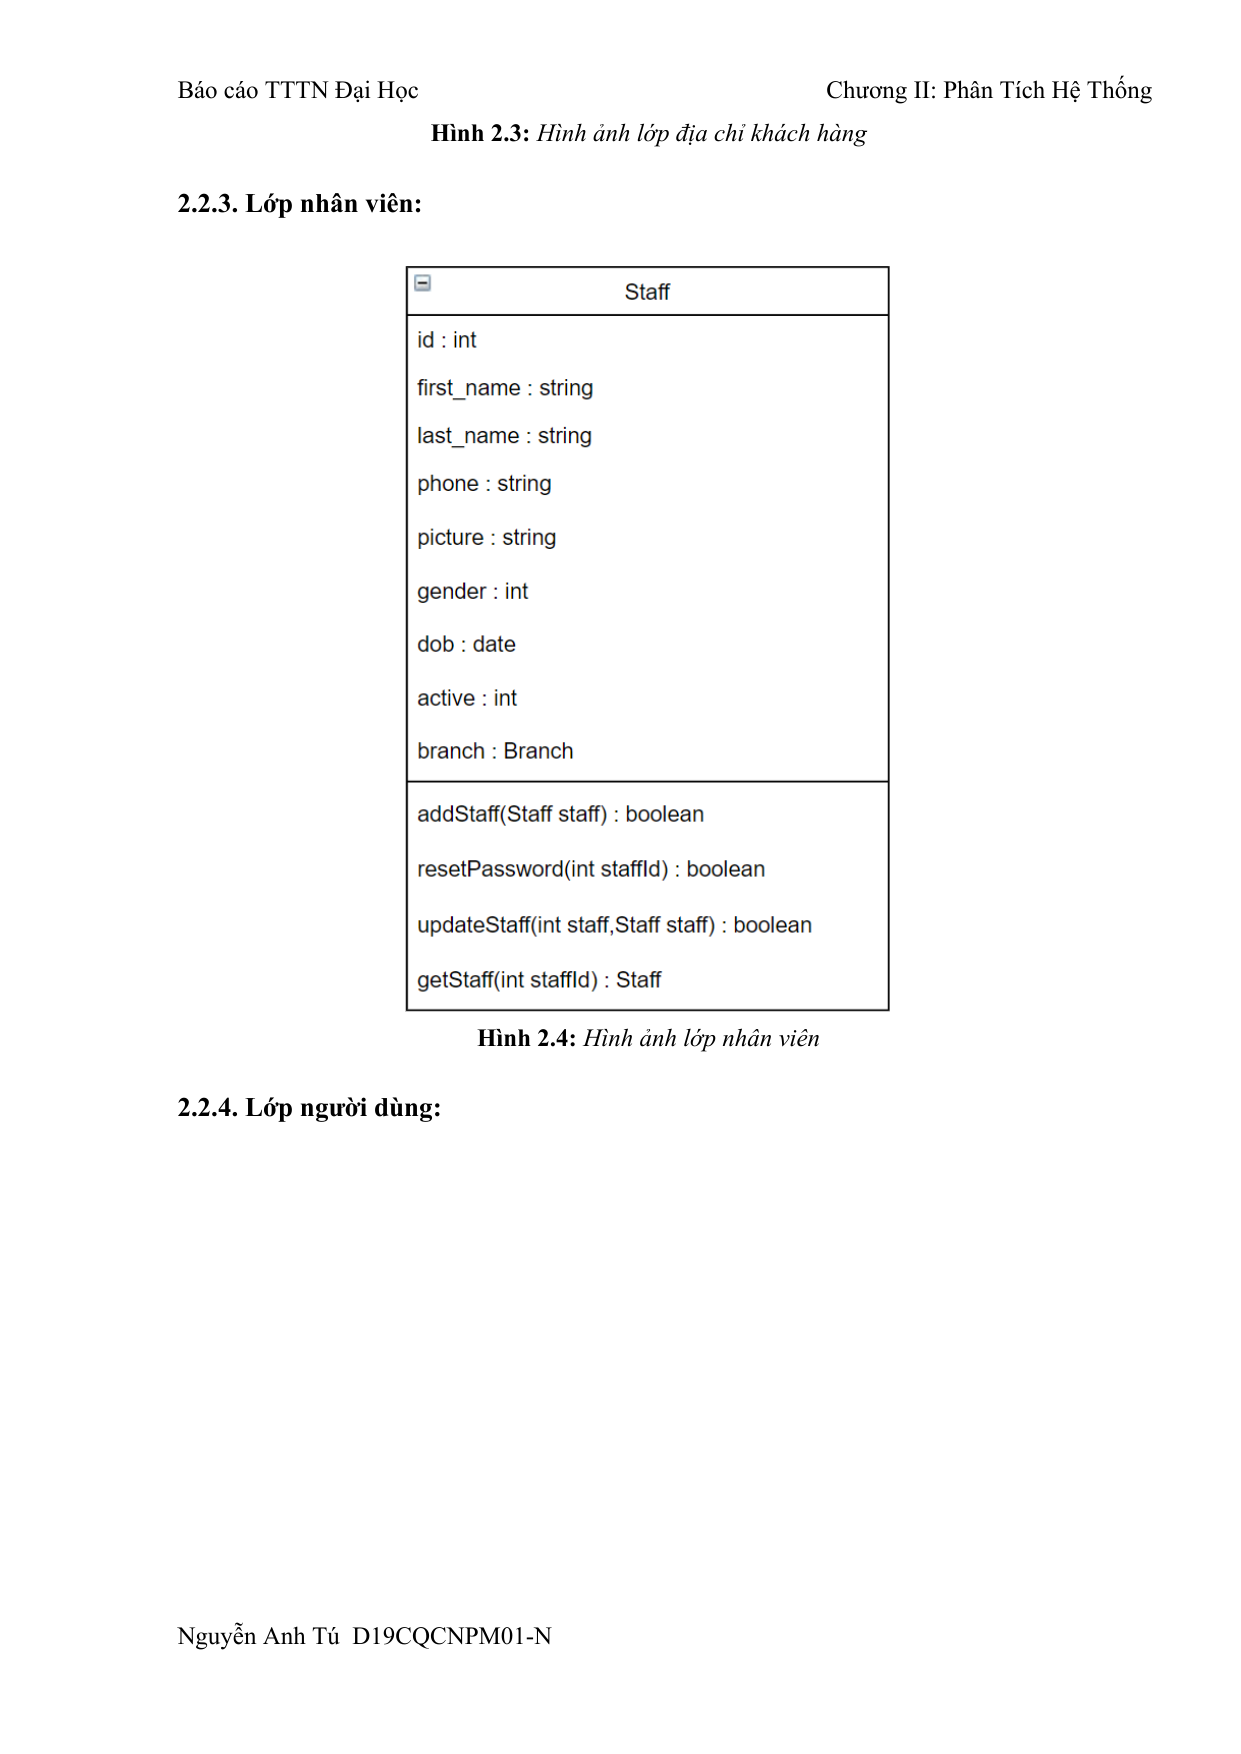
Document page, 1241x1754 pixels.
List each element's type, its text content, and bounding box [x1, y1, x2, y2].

text Hình 2.4: Hình ảnh lớp nhân viên [177, 1023, 1122, 1052]
text Hình 2.3: Hình ảnh lớp địa chỉ khách hàng [177, 118, 1122, 147]
text 2.2.3. Lớp nhân viên: [177, 187, 1122, 218]
text 2.2.4. Lớp người dùng: [177, 1092, 1122, 1123]
picture [400, 258, 900, 1019]
